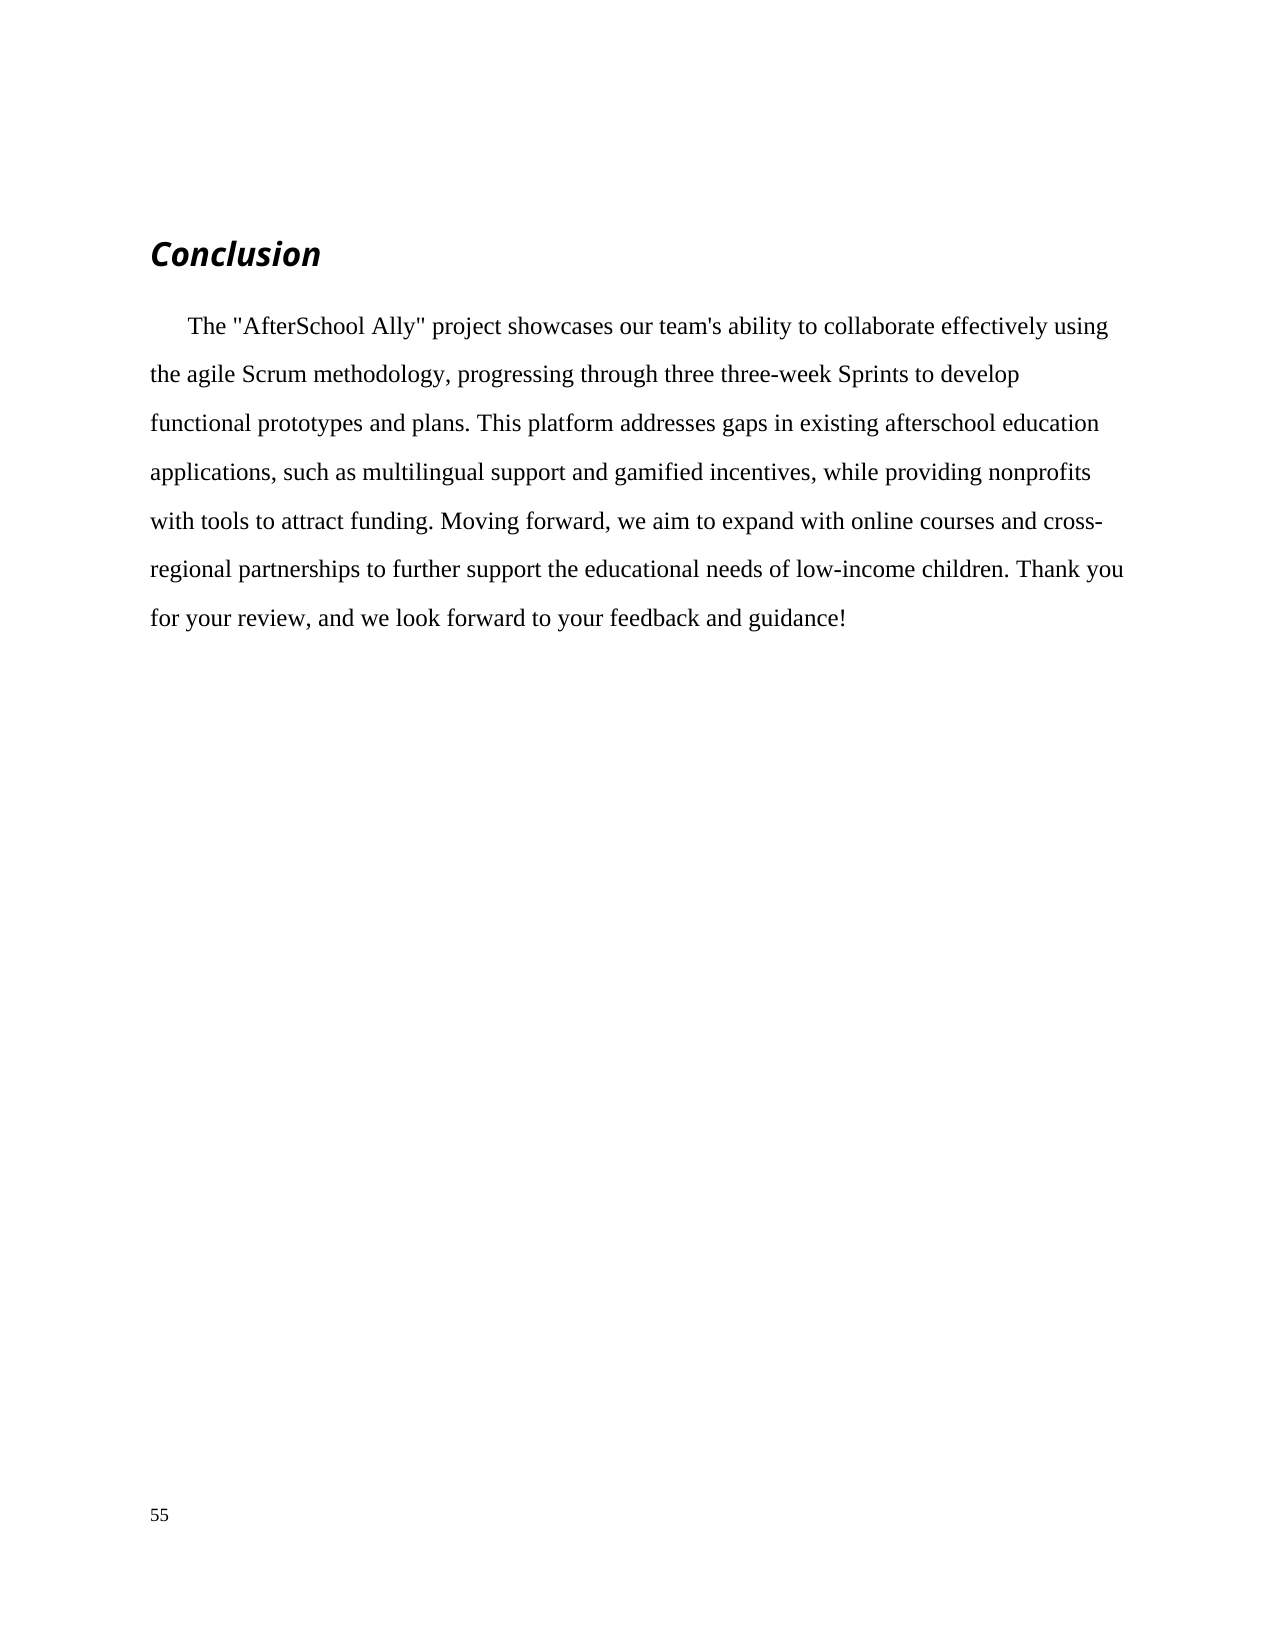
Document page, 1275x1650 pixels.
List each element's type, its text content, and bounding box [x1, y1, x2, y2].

subtitle Conclusion [150, 221, 1125, 286]
text The "AfterSchool Ally" project showcases our team's ability to collaborate effectively using the agile Scrum methodology, progressing through three three-week Sprints to develop functional prototypes and plans. This platform addresses gaps in existing afterschool education applications, such as multilingual support and gamified incentives, while providing nonprofits with tools to attract funding. Moving forward, we aim to expand with online courses and cross-regional partnerships to further support the educational needs of low-income children. Thank you for your review, and we look forward to your feedback and guidance! [150, 309, 1125, 634]
